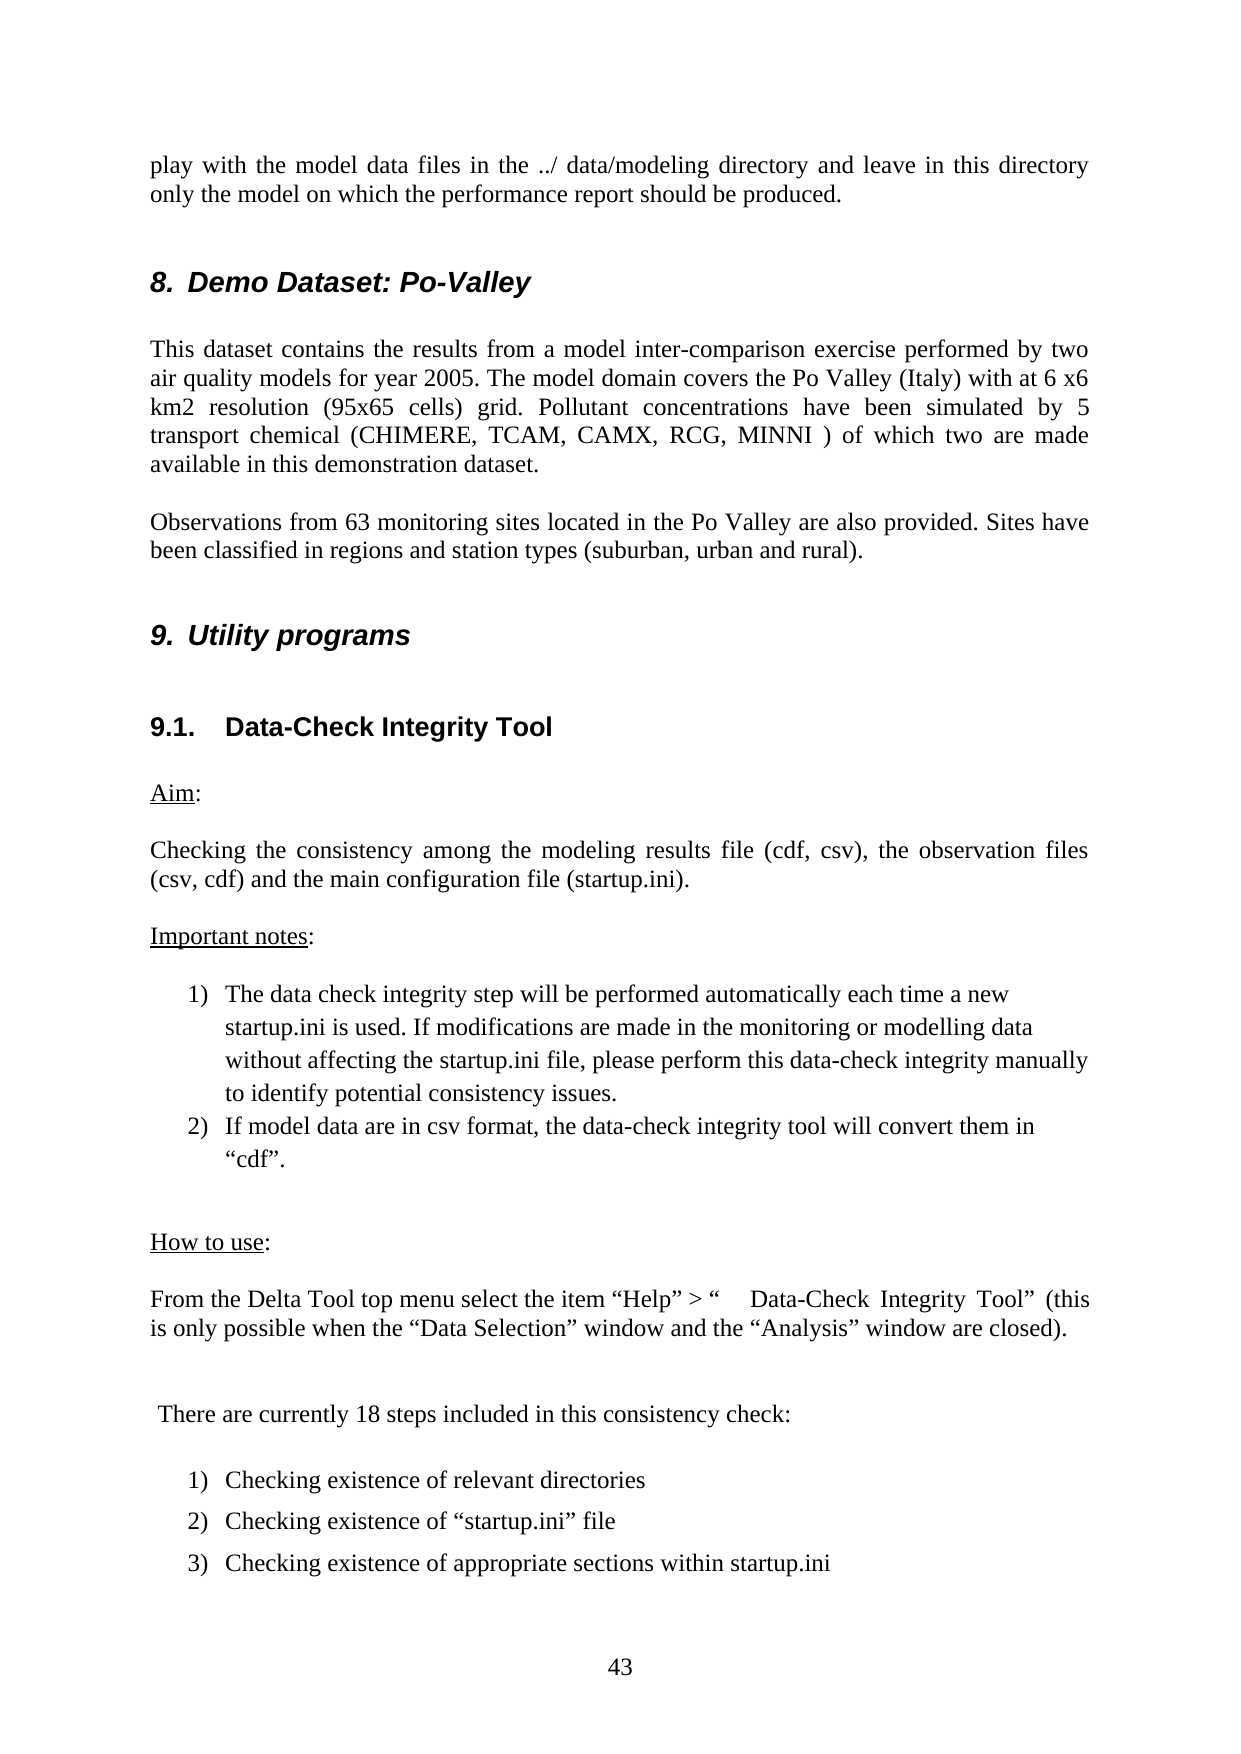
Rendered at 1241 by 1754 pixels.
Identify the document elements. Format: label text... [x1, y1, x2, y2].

subtitle Utility programs [150, 618, 1090, 651]
subtitle Data-Check Integrity Tool [150, 711, 1090, 743]
text Important notes: [150, 921, 1090, 950]
list Checking existence of relevant directories [187, 1465, 1090, 1494]
list If model data are in csv format, the data-check integrity tool will convert them in “cdf”. [187, 1111, 1090, 1173]
text Observations from 63 monitoring sites located in the Po Valley are also provided. Sites have been classified in regions and station types (suburban, urban and rural). [150, 507, 1090, 564]
list Checking existence of appropriate sections within startup.ini [187, 1548, 1090, 1576]
list The data check integrity step will be performed automatically each time a new startup.ini is used. If modifications are made in the monitoring or modelling data without affecting the startup.ini file, please perform this data-check integrity manually to identify potential consistency issues. [187, 979, 1090, 1107]
text Aim: [150, 778, 1090, 806]
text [150, 150, 1090, 207]
text How to use: [150, 1227, 1090, 1255]
subtitle Demo Dataset: Po-Valley [150, 266, 1090, 299]
text This dataset contains the results from a model inter-comparison exercise performed by two air quality models for year 2005. The model domain covers the Po Valley (Italy) with at 6 x6 km2 resolution (95x65 cells) grid. Pollutant concentrations have been simulated by 5 transport chemical (CHIMERE, TCAM, CAMX, RCG, MINNI ) of which two are made available in this demonstration dataset. [150, 334, 1090, 478]
list There are currently 18 steps included in this consistency check: [157, 1399, 1090, 1428]
list Checking existence of “startup.ini” file [187, 1506, 1090, 1535]
text From the Delta Tool top menu select the item “Help” > “ Data-Check Integrity Tool” (this is only possible when the “Data Selection” window and the “Analysis” window are closed). [150, 1284, 1090, 1342]
text Checking the consistency among the modeling results file (cdf, csv), the observation files (csv, cdf) and the main configuration file (startup.ini). [150, 835, 1090, 893]
